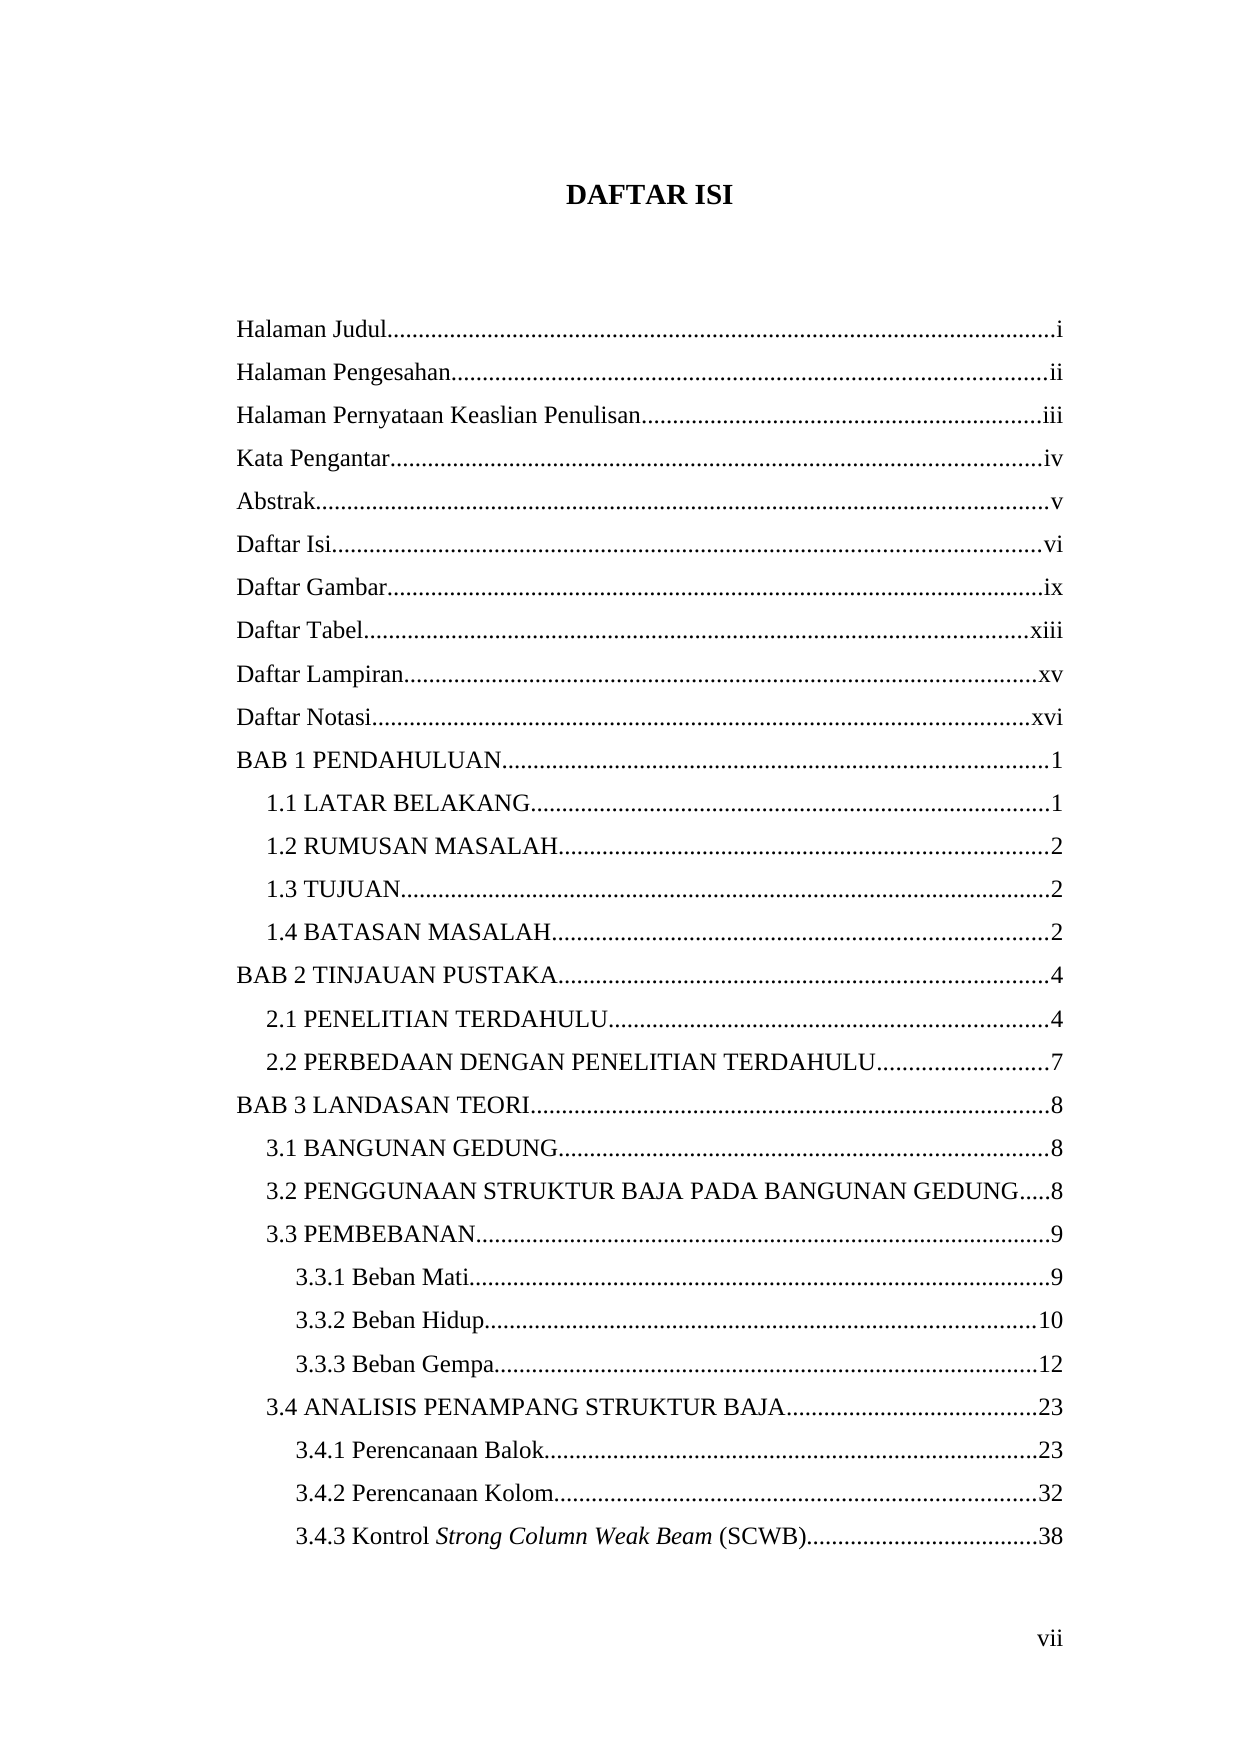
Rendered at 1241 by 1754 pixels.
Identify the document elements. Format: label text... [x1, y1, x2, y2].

text Daftar Notasi xvi [236, 702, 1063, 731]
text 3.3 PEMBEBANAN 9 [266, 1219, 1063, 1248]
text Daftar Tabel xiii [236, 616, 1063, 644]
text Daftar Lampiran xv [236, 659, 1063, 687]
list LATAR BELAKANG 1 [266, 788, 1063, 817]
text 3.4.1 Perencanaan Balok 23 [295, 1435, 1063, 1464]
text BAB 2 TINJAUAN PUSTAKA 4 [236, 961, 1063, 989]
text Halaman Pernyataan Keaslian Penulisan iii [236, 400, 1063, 429]
text 3.4 ANALISIS PENAMPANG STRUKTUR BAJA 23 [266, 1392, 1063, 1421]
text Halaman Pengesahan ii [236, 357, 1063, 386]
text Daftar Gambar ix [236, 572, 1063, 601]
text 2.1 PENELITIAN TERDAHULU 4 [266, 1004, 1063, 1032]
text Daftar Isi vi [236, 529, 1063, 558]
text BAB 3 LANDASAN TEORI 8 [236, 1090, 1063, 1119]
list RUMUSAN MASALAH 2 [266, 831, 1063, 860]
text 3.3.1 Beban Mati 9 [295, 1262, 1063, 1291]
text BAB 1 PENDAHULUAN 1 [236, 745, 1063, 774]
text 3.1 BANGUNAN GEDUNG 8 [266, 1133, 1063, 1162]
text 3.4.2 Perencanaan Kolom 32 [295, 1478, 1063, 1507]
text 3.3.3 Beban Gempa 12 [295, 1349, 1063, 1377]
list BATASAN MASALAH 2 [266, 917, 1063, 946]
list TUJUAN 2 [266, 874, 1063, 903]
text Kata Pengantar iv [236, 443, 1063, 472]
text 3.3.2 Beban Hidup 10 [295, 1306, 1063, 1334]
text Halaman Judul i [236, 314, 1063, 342]
text 3.4.3 Kontrol Strong Column Weak Beam (SCWB) 38 [295, 1521, 1063, 1550]
text DAFTAR ISI [236, 177, 1063, 211]
text Abstrak v [236, 486, 1063, 515]
text 3.2 PENGGUNAAN STRUKTUR BAJA PADA BANGUNAN GEDUNG 8 [266, 1176, 1063, 1205]
text 2.2 PERBEDAAN DENGAN PENELITIAN TERDAHULU 7 [266, 1047, 1063, 1076]
